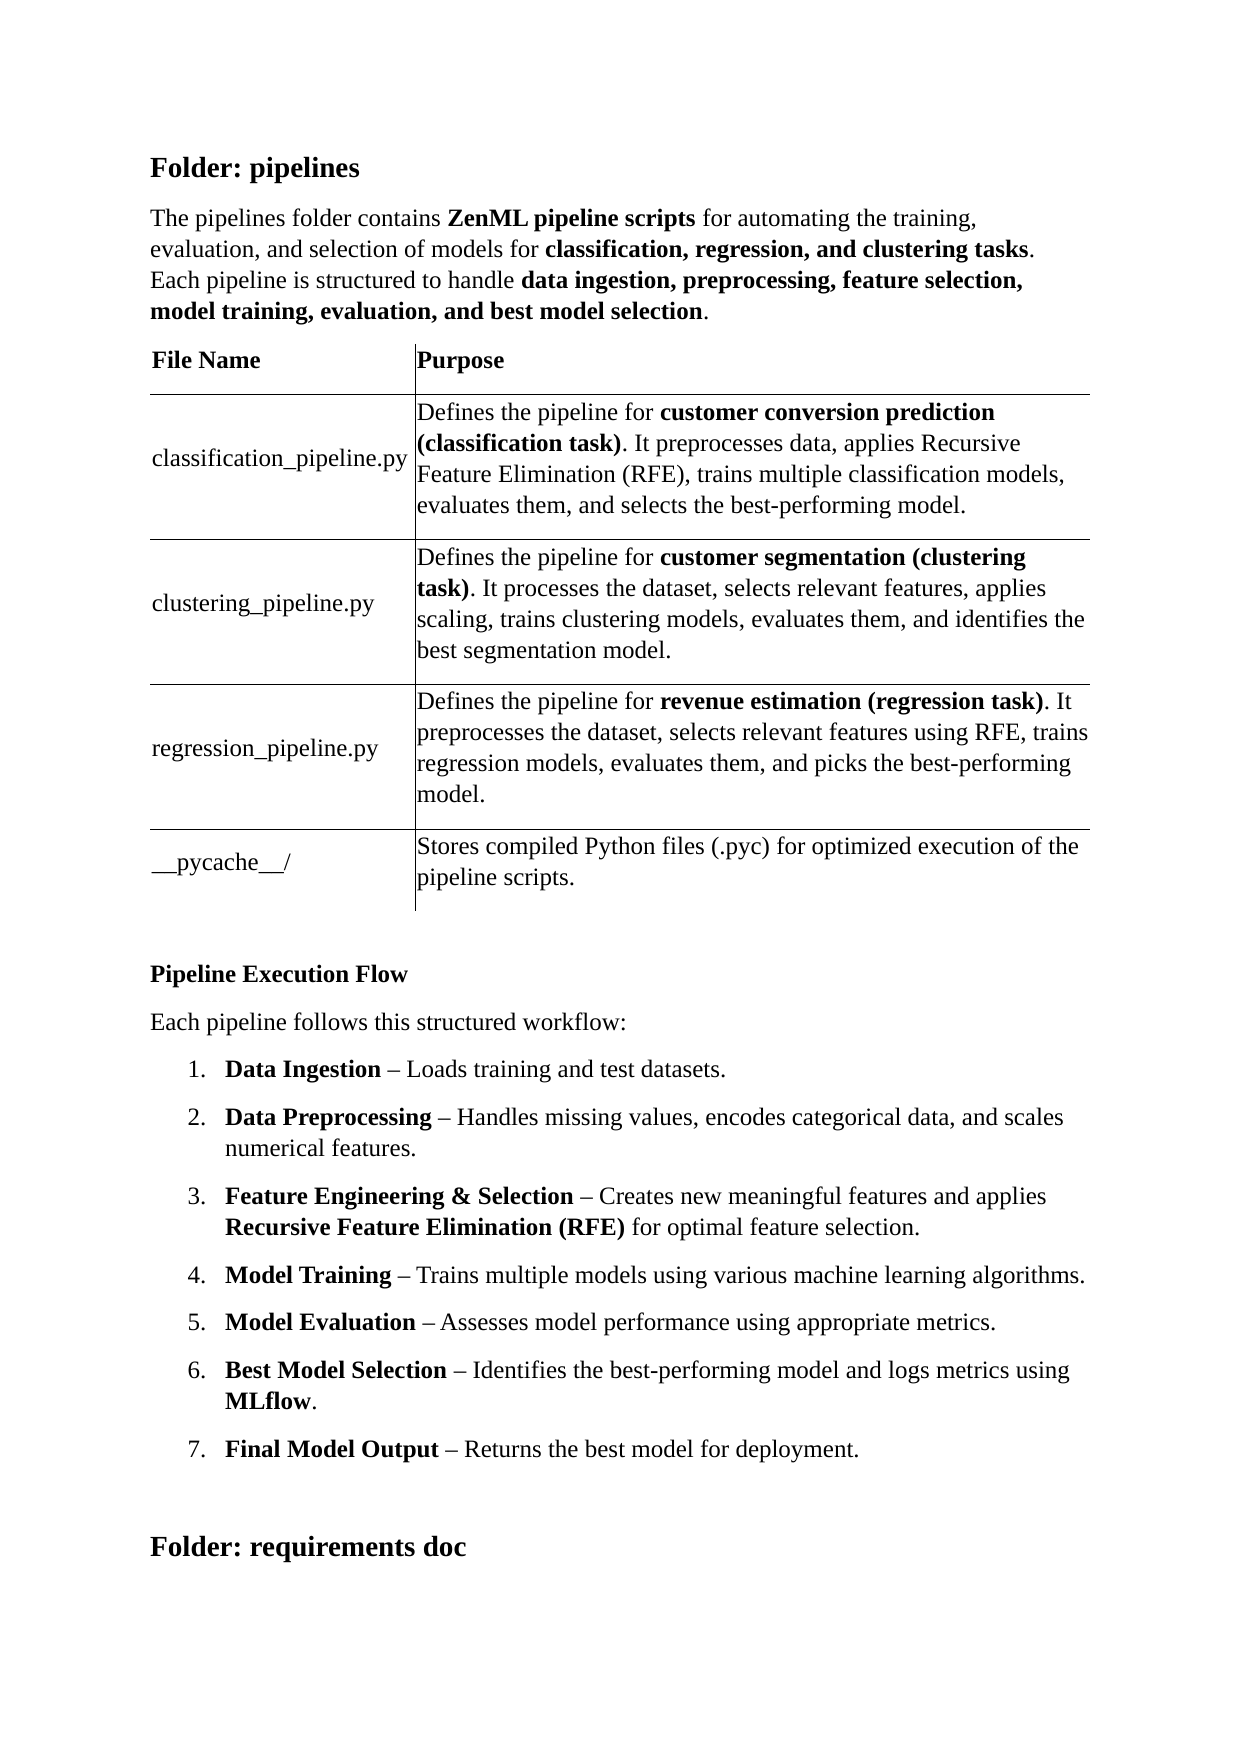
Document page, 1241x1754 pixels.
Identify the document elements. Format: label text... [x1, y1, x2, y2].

list Final Model Output – Returns the best model for deployment. [187, 1434, 1090, 1463]
table_cell Defines the pipeline for customer conversion prediction (classification task). It preprocesses data, applies Recursive Feature Elimination (RFE), trains multiple classification models, evaluates them, and selects the best-performing model. [416, 395, 1090, 539]
text The pipelines folder contains ZenML pipeline scripts for automating the training, evaluation, and selection of models for classification, regression, and clustering tasks. Each pipeline is structured to handle data ingestion, preprocessing, feature selection, model training, evaluation, and best model selection. [150, 203, 1090, 325]
table_cell clustering_pipeline.py [150, 540, 415, 684]
text Folder: requirements doc [150, 1529, 1090, 1563]
table_cell __pycache__/ [150, 830, 415, 911]
table_cell Stores compiled Python files (.pyc) for optimized execution of the pipeline scripts. [416, 830, 1090, 911]
text Each pipeline follows this structured workflow: [150, 1007, 1090, 1036]
text Pipeline Execution Flow [150, 959, 1090, 988]
list Best Model Selection – Identifies the best-performing model and logs metrics using MLflow. [187, 1355, 1090, 1415]
table_header File Name [150, 344, 415, 394]
list Model Training – Trains multiple models using various machine learning algorithms. [187, 1260, 1090, 1288]
table_cell Defines the pipeline for customer segmentation (clustering task). It processes the dataset, selects relevant features, applies scaling, trains clustering models, evaluates them, and identifies the best segmentation model. [416, 540, 1090, 684]
list Data Preprocessing – Handles missing values, encodes categorical data, and scales numerical features. [187, 1102, 1090, 1162]
text Folder: pipelines [150, 150, 1090, 183]
list Feature Engineering & Selection – Creates new meaningful features and applies Recursive Feature Elimination (RFE) for optimal feature selection. [187, 1181, 1090, 1241]
table_cell classification_pipeline.py [150, 395, 415, 539]
list Model Evaluation – Assesses model performance using appropriate metrics. [187, 1307, 1090, 1336]
table_header Purpose [416, 344, 1090, 394]
list Data Ingestion – Loads training and test datasets. [187, 1054, 1090, 1083]
table_cell regression_pipeline.py [150, 685, 415, 829]
table_cell Defines the pipeline for revenue estimation (regression task). It preprocesses the dataset, selects relevant features using RFE, trains regression models, evaluates them, and picks the best-performing model. [416, 685, 1090, 829]
